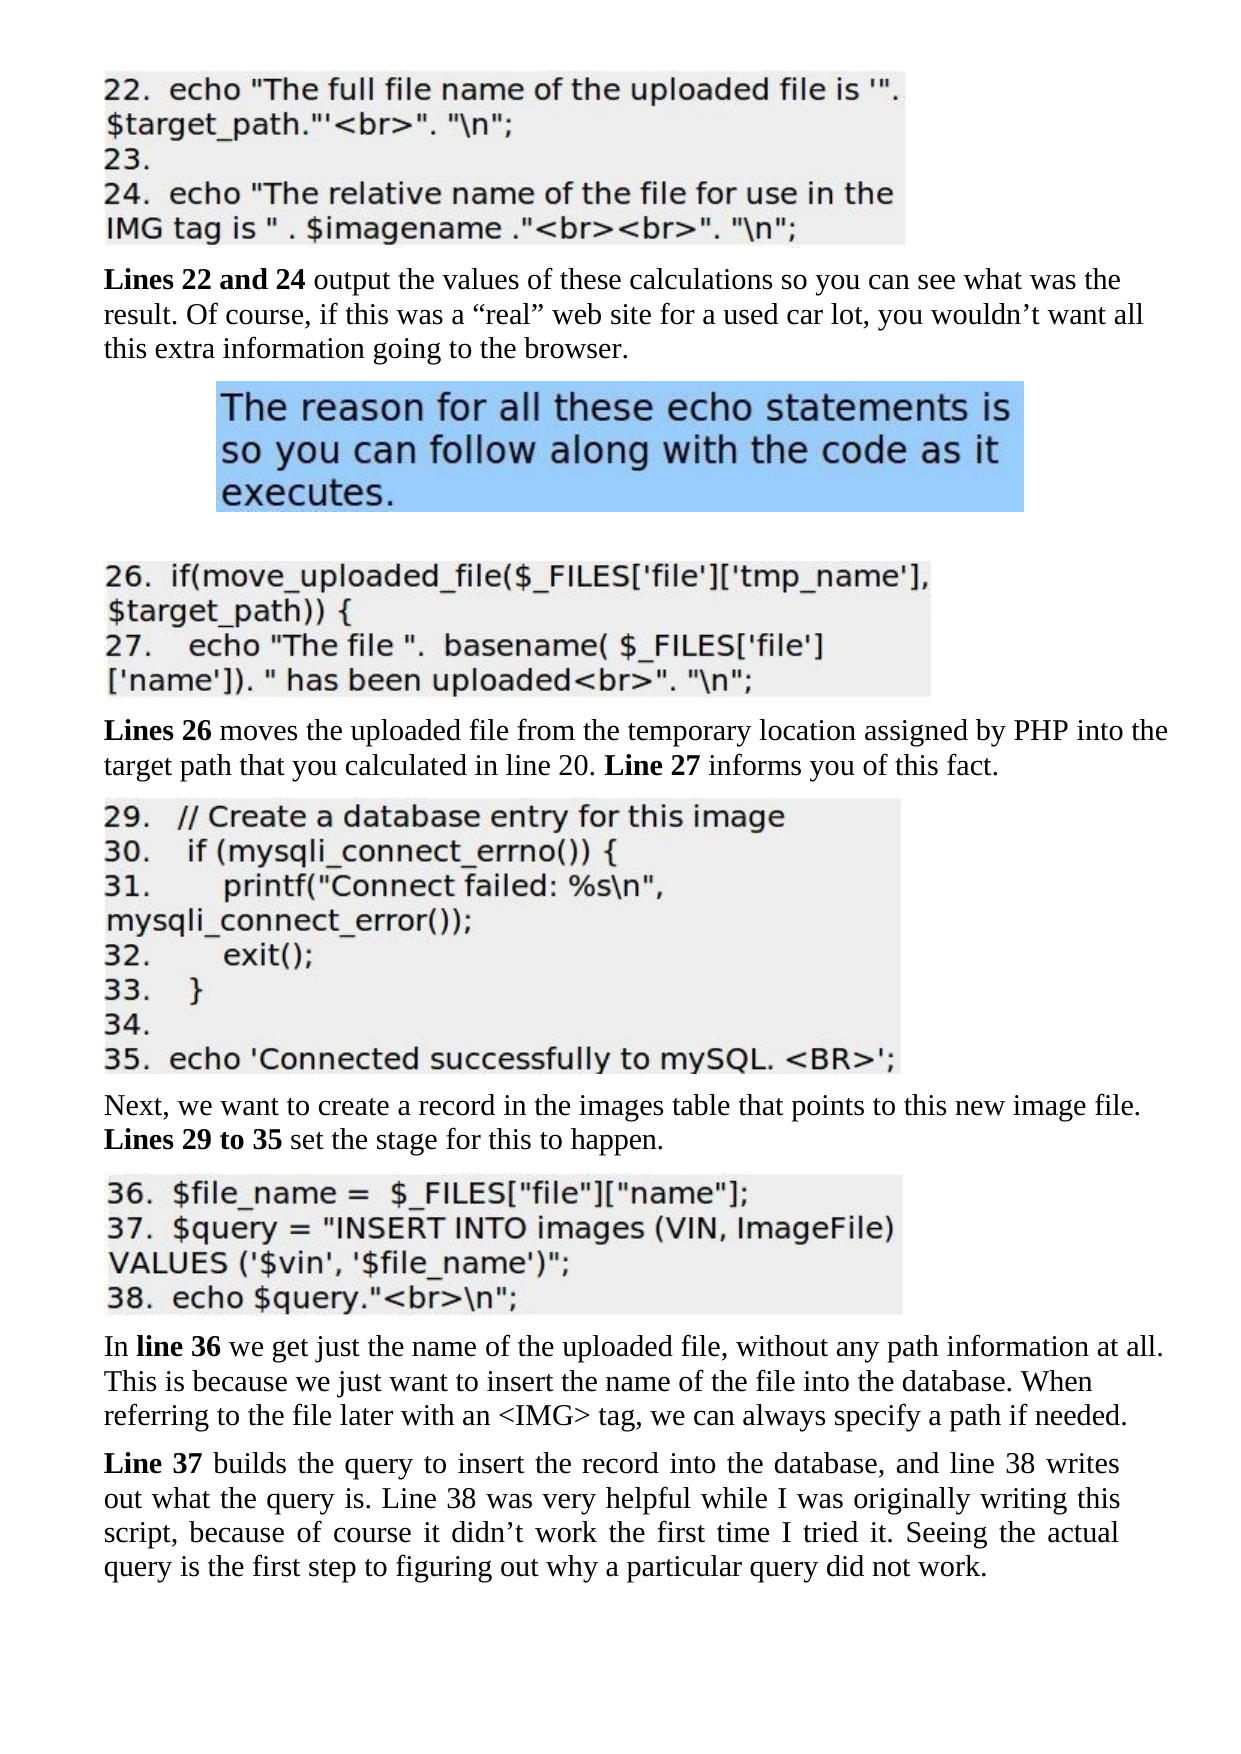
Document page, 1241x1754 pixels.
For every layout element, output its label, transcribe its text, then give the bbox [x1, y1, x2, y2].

picture [103, 70, 906, 248]
picture [103, 1172, 903, 1316]
picture [103, 561, 931, 700]
picture [216, 381, 1024, 512]
text Lines 29 to 35 set the stage for this to happen. [103, 1122, 1178, 1157]
picture [103, 797, 901, 1074]
text Lines 22 and 24 output the values of these calculations so you can see what was the result. Of course, if this was a “real” web site for a used car lot, you wouldn’t want all this extra information going to the browser. [103, 263, 1164, 365]
text Line 37 builds the query to insert the record into the database, and line 38 writes out what the query is. Line 38 was very helpful while I was originally writing this script, because of course it didn’t work the first time I tried it. Seeing the actual query is the first step to figuring out why a particular query did not work. [103, 1447, 1121, 1583]
